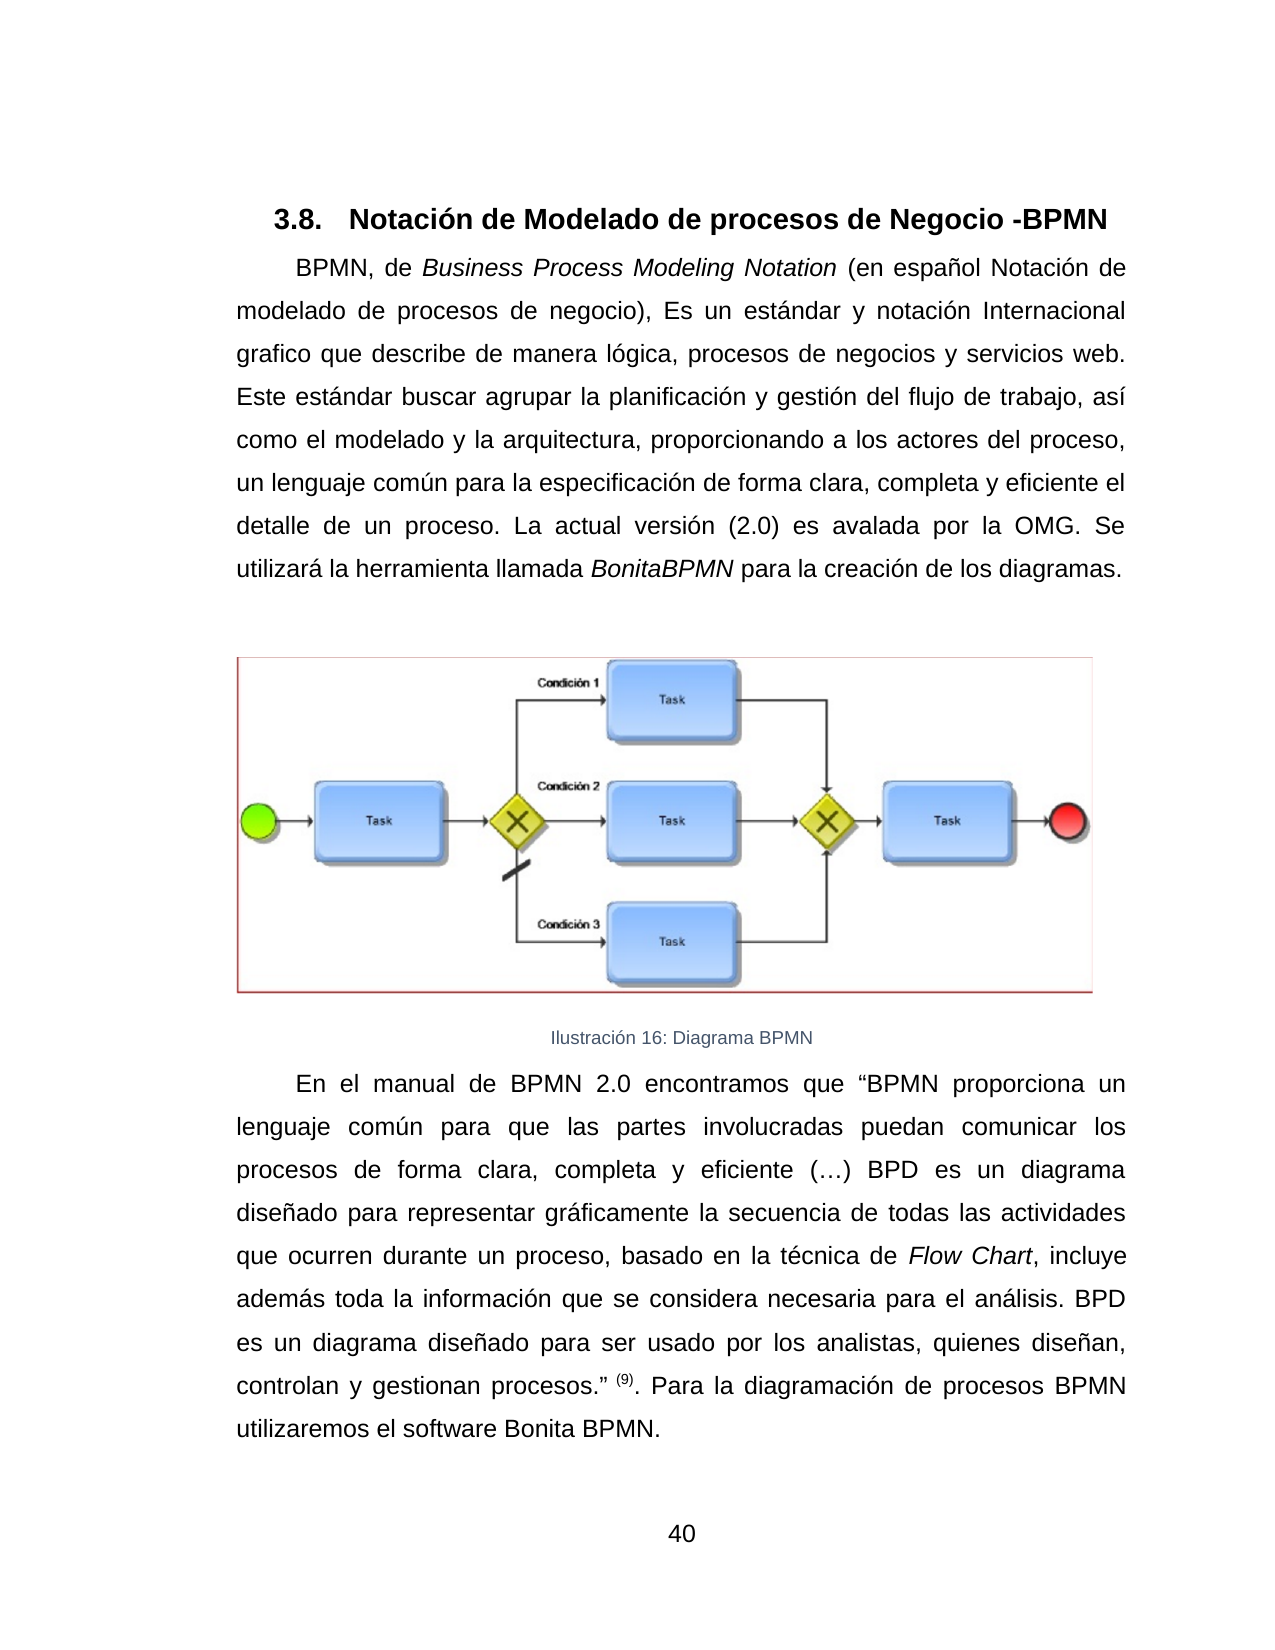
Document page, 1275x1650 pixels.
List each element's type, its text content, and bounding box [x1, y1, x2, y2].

text Ilustración 16: Diagrama BPMN [236, 1026, 1127, 1048]
text BPMN, de Business Process Modeling Notation (en español Notación de modelado de procesos de negocio), Es un estándar y notación Internacional grafico que describe de manera lógica, procesos de negocios y servicios web. Este estándar buscar agrupar la planificación y gestión del flujo de trabajo, así como el modelado y la arquitectura, proporcionando a los actores del proceso, un lenguaje común para la especificación de forma clara, completa y eficiente el detalle de un proceso. La actual versión (2.0) es avalada por la OMG. Se utilizará la herramienta llamada BonitaBPMN para la creación de los diagramas. [236, 252, 1127, 583]
subtitle Notación de Modelado de procesos de Negocio -BPMN [274, 202, 1127, 236]
picture [236, 657, 1093, 996]
text En el manual de BPMN 2.0 encontramos que “BPMN proporciona un lenguaje común para que las partes involucradas puedan comunicar los procesos de forma clara, completa y eficiente (…) BPD es un diagrama diseñado para representar gráficamente la secuencia de todas las actividades que ocurren durante un proceso, basado en la técnica de Flow Chart, incluye además toda la información que se considera necesaria para el análisis. BPD es un diagrama diseñado para ser usado por los analistas, quienes diseñan, controlan y gestionan procesos.” (9). Para la diagramación de procesos BPMN utilizaremos el software Bonita BPMN. [236, 1069, 1127, 1443]
